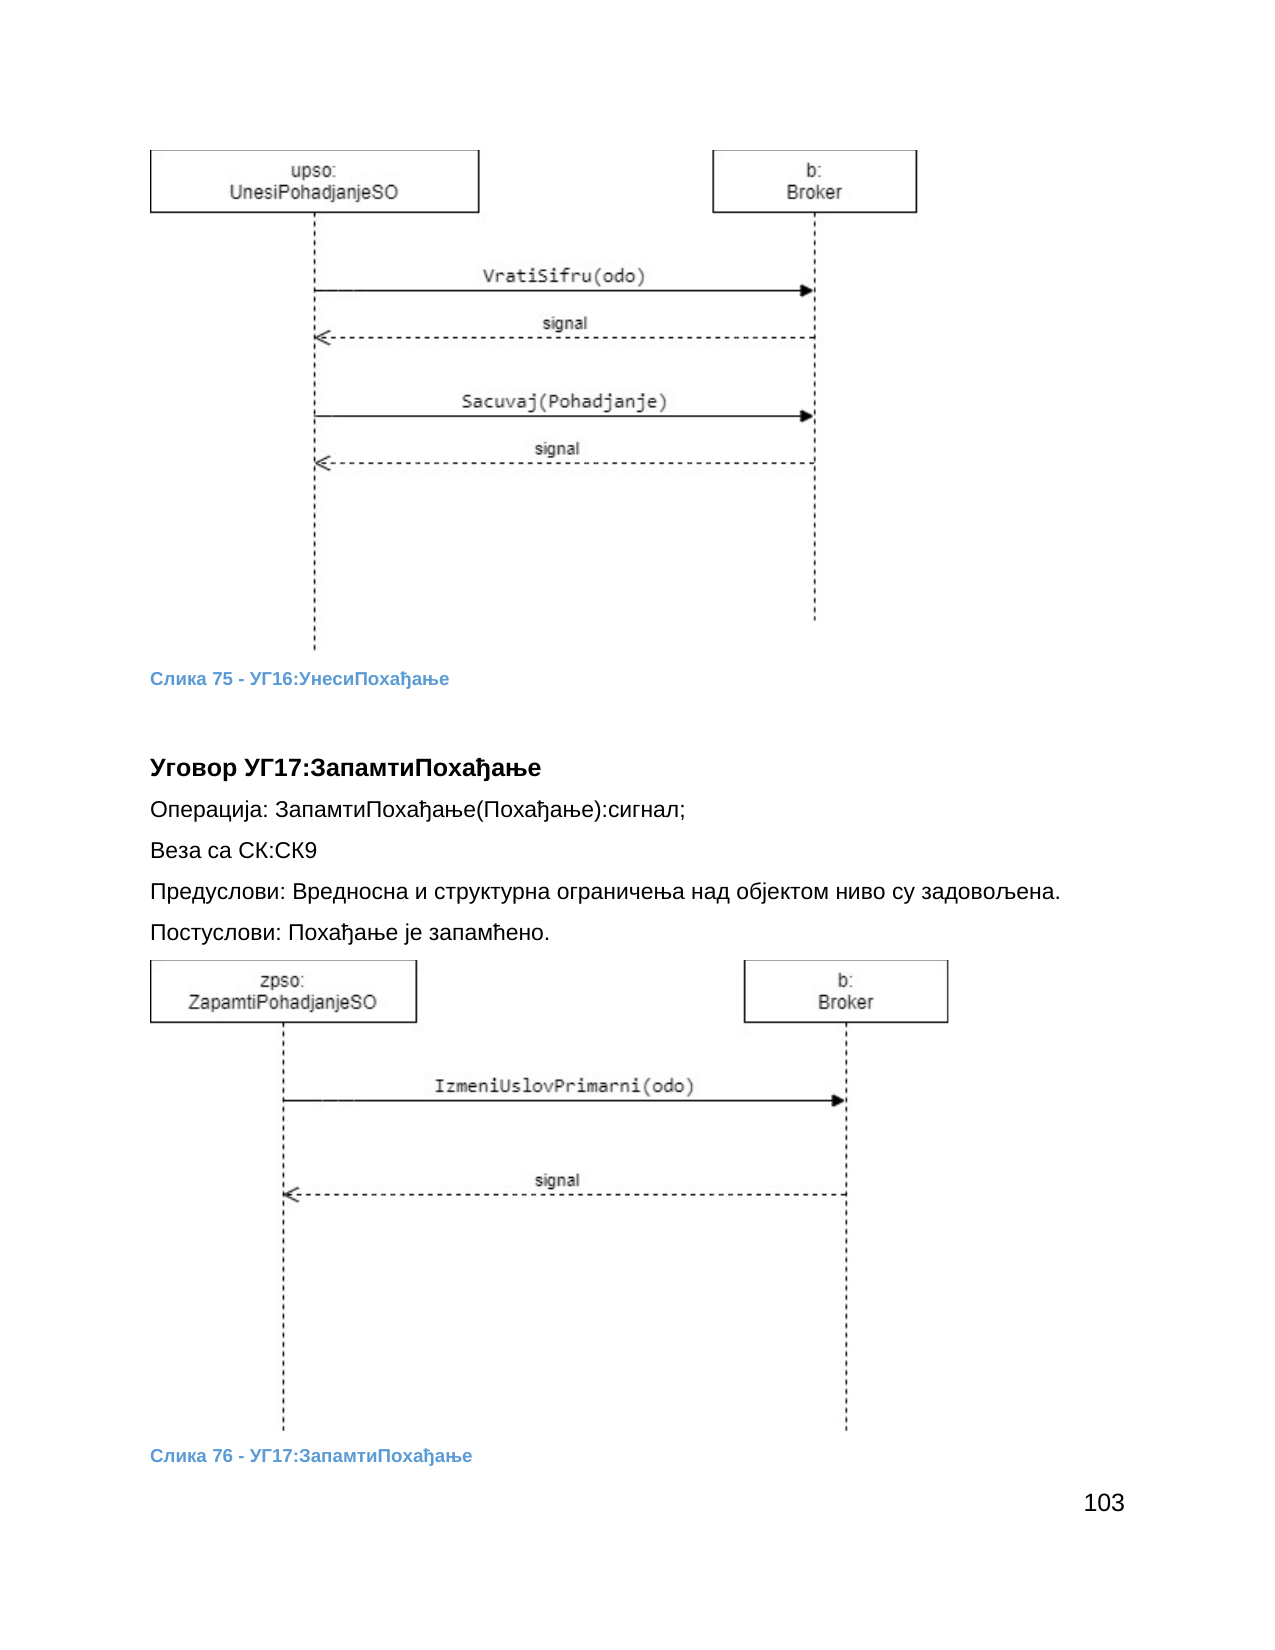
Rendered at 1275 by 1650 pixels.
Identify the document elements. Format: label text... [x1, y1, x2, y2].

picture [150, 960, 949, 1431]
text Слика 76 - УГ17:ЗапамтиПохађање [150, 1445, 1125, 1466]
text Постуслови: Похађање је запамћено. [150, 919, 1125, 945]
text Операција: ЗапамтиПохађање(Похађање):сигнал; [150, 796, 1125, 823]
text Веза са СК:СК9 [150, 837, 1125, 863]
text Предуслови: Вредносна и структурна ограничења над објектом ниво су задовољена. [150, 878, 1125, 904]
subtitle Уговор УГ17:ЗапамтиПохађање [150, 753, 1125, 781]
text Слика 75 - УГ16:УнесиПохађање [150, 668, 1125, 689]
picture [150, 150, 919, 654]
